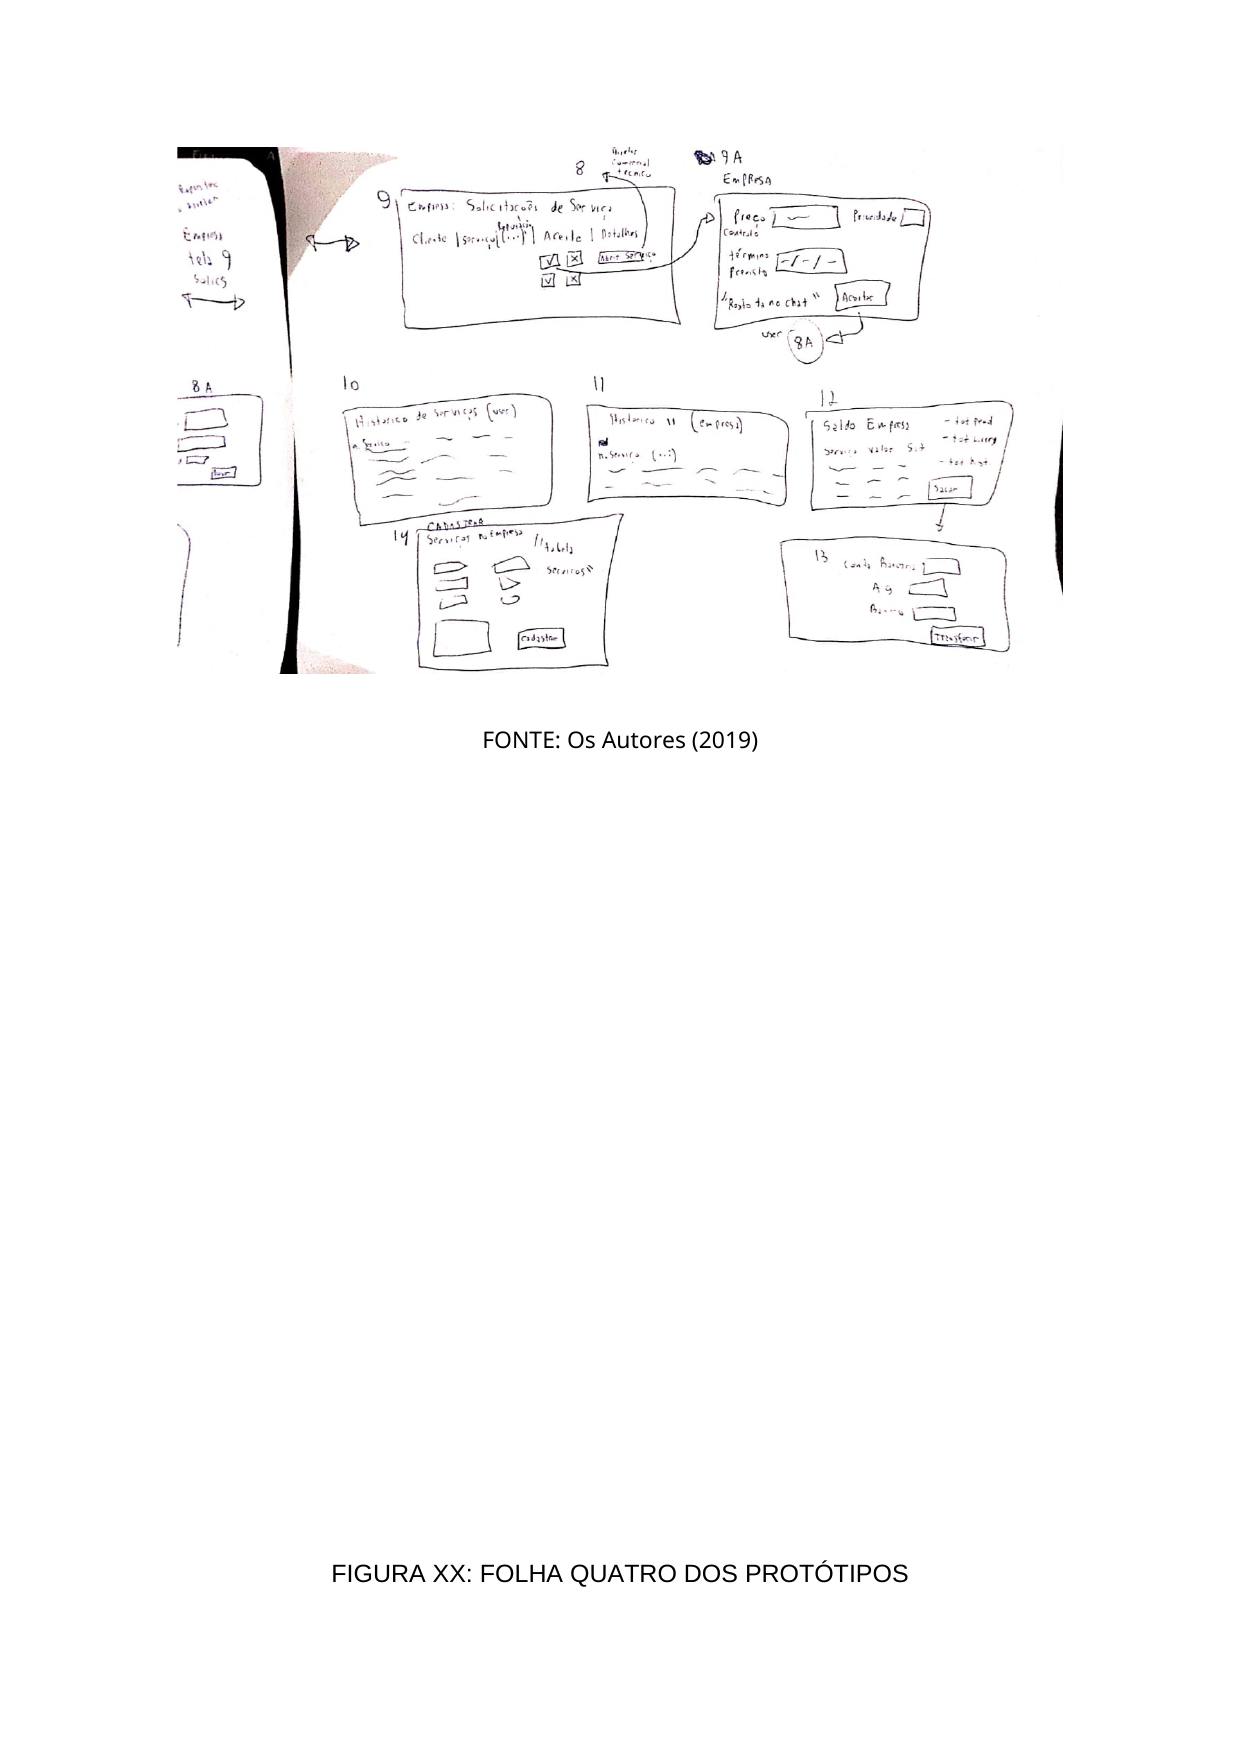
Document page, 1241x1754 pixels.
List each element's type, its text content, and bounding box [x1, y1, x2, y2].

text FONTE: Os Autores (2019) [177, 724, 1063, 755]
text FIGURA XX: FOLHA QUATRO DOS PROTÓTIPOS [177, 1559, 1063, 1588]
picture [177, 147, 1063, 674]
